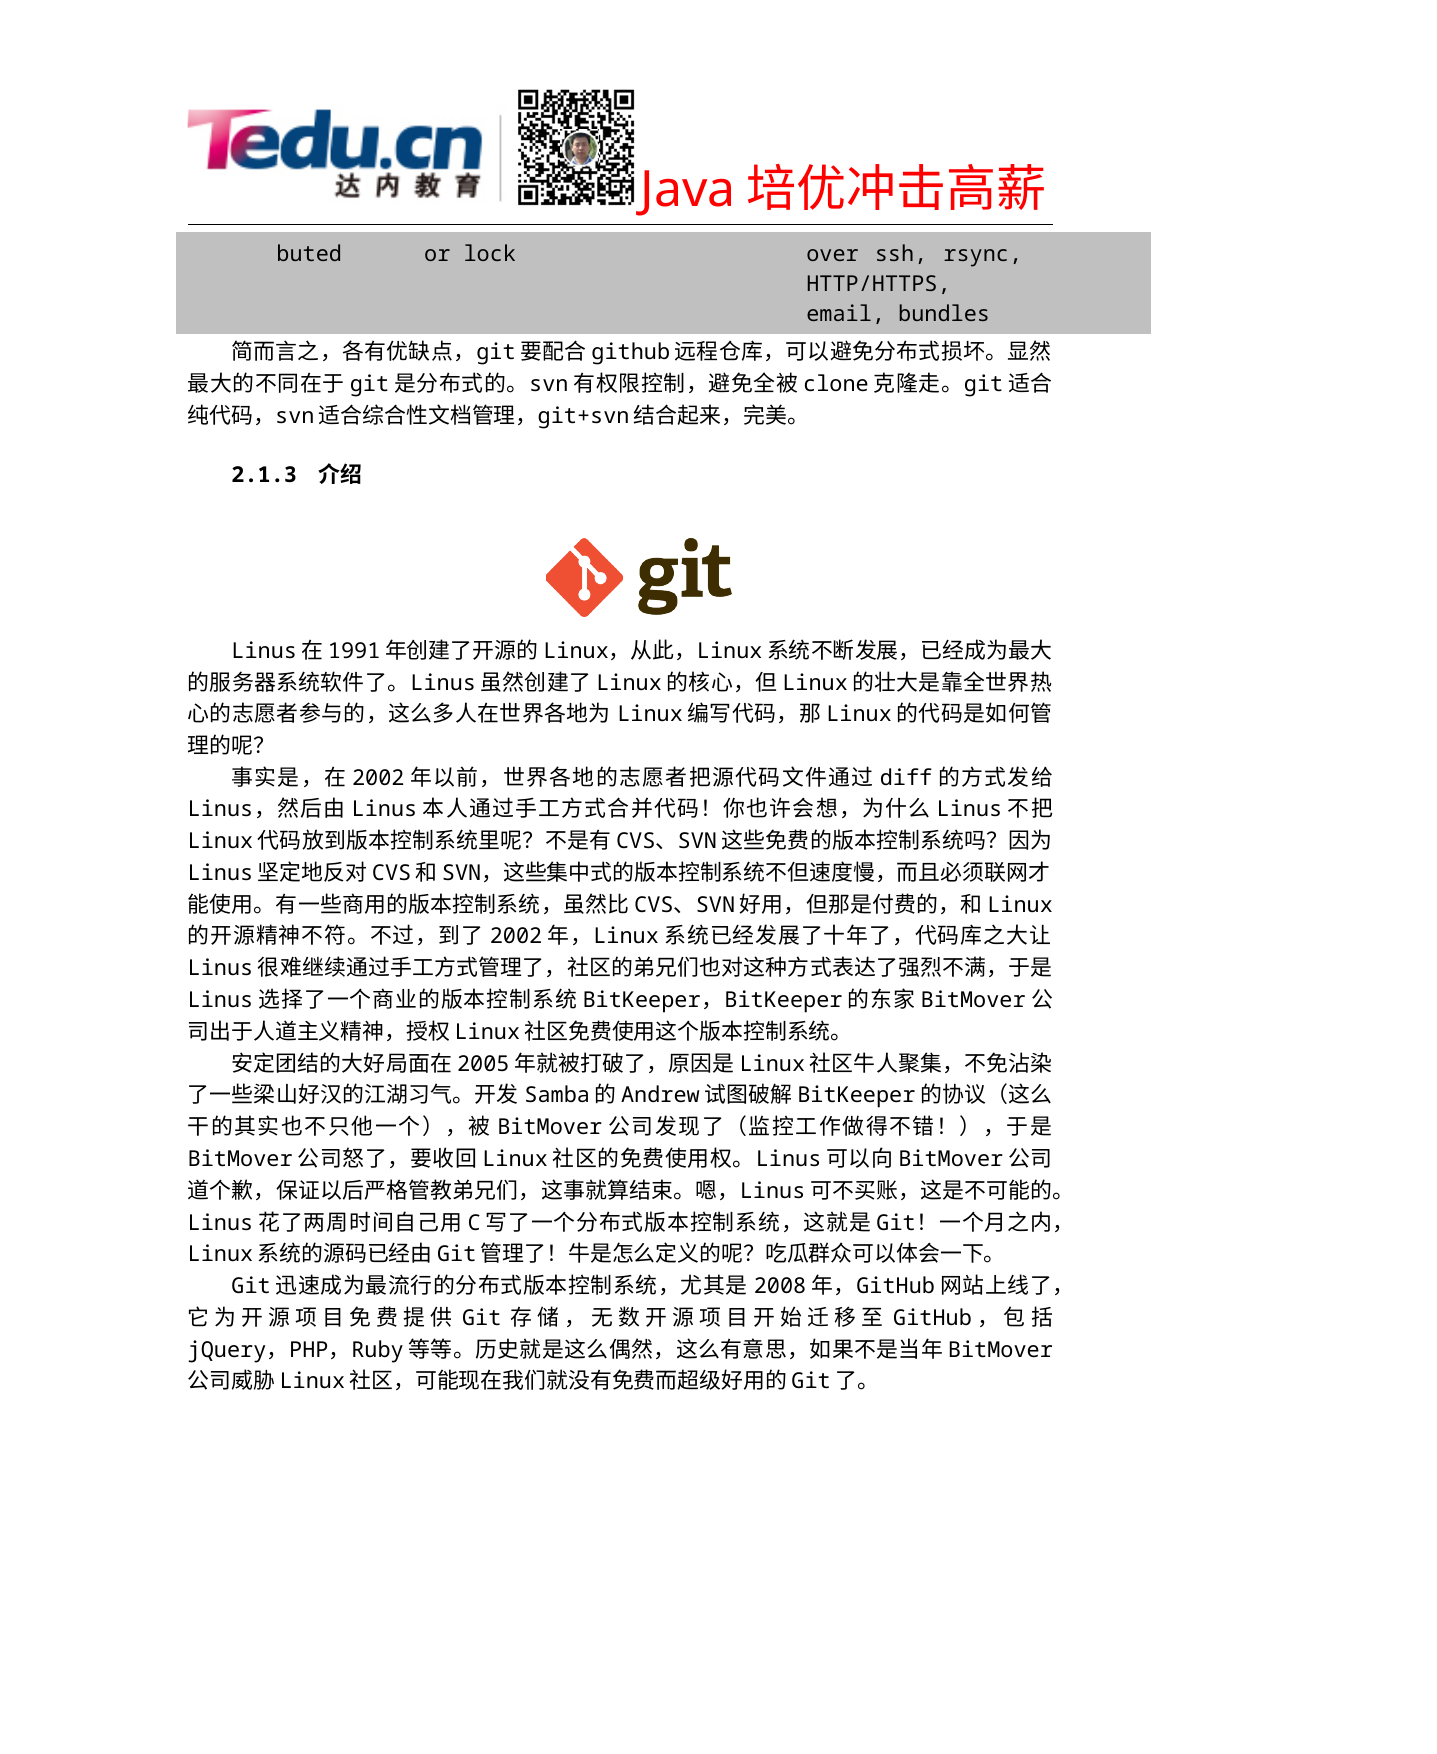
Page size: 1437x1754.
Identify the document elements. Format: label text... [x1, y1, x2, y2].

text Linus在1991年创建了开源的Linux，从此，Linux系统不断发展，已经成为最大的服务器系统软件了。Linus虽然创建了Linux的核心，但Linux的壮大是靠全世界热心的志愿者参与的，这么多人在世界各地为Linux编写代码，那Linux的代码是如何管理的呢？ [187, 633, 1053, 760]
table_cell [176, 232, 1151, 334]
text 安定团结的大好局面在2005年就被打破了，原因是Linux社区牛人聚集，不免沾染了一些梁山好汉的江湖习气。开发Samba的Andrew试图破解BitKeeper的协议（这么干的其实也不只他一个），被BitMover公司发现了（监控工作做得不错！），于是BitMover公司怒了，要收回Linux社区的免费使用权。Linus可以向BitMover公司道个歉，保证以后严格管教弟兄们，这事就算结束。嗯，Linus可不买账，这是不可能的。Linus花了两周时间自己用C写了一个分布式版本控制系统，这就是Git！一个月之内，Linux系统的源码已经由Git管理了！牛是怎么定义的呢？吃瓜群众可以体会一下。 [187, 1046, 1053, 1268]
picture [516, 88, 636, 207]
text Git迅速成为最流行的分布式版本控制系统，尤其是2008年，GitHub网站上线了，它为开源项目免费提供Git存储，无数开源项目开始迁移至GitHub，包括jQuery，PHP，Ruby等等。历史就是这么偶然，这么有意思，如果不是当年BitMover公司威胁Linux社区，可能现在我们就没有免费而超级好用的Git了。 [187, 1268, 1053, 1395]
text 简而言之，各有优缺点，git要配合github远程仓库，可以避免分布式损坏。显然最大的不同在于git是分布式的。svn有权限控制，避免全被clone克隆走。git适合纯代码，svn适合综合性文档管理，git+svn结合起来，完美。 [187, 334, 1053, 429]
text 事实是，在2002年以前，世界各地的志愿者把源代码文件通过diff的方式发给Linus，然后由Linus本人通过手工方式合并代码！你也许会想，为什么Linus不把Linux代码放到版本控制系统里呢？不是有CVS、SVN这些免费的版本控制系统吗？因为Linus坚定地反对CVS和SVN，这些集中式的版本控制系统不但速度慢，而且必须联网才能使用。有一些商用的版本控制系统，虽然比CVS、SVN好用，但那是付费的，和Linux的开源精神不符。不过，到了2002年，Linux系统已经发展了十年了，代码库之大让Linus很难继续通过手工方式管理了，社区的弟兄们也对这种方式表达了强烈不满，于是Linus选择了一个商业的版本控制系统BitKeeper，BitKeeper的东家BitMover公司出于人道主义精神，授权Linux社区免费使用这个版本控制系统。 [187, 760, 1053, 1046]
picture [546, 538, 732, 617]
subtitle 介绍 [187, 457, 1053, 488]
picture [187, 103, 507, 207]
